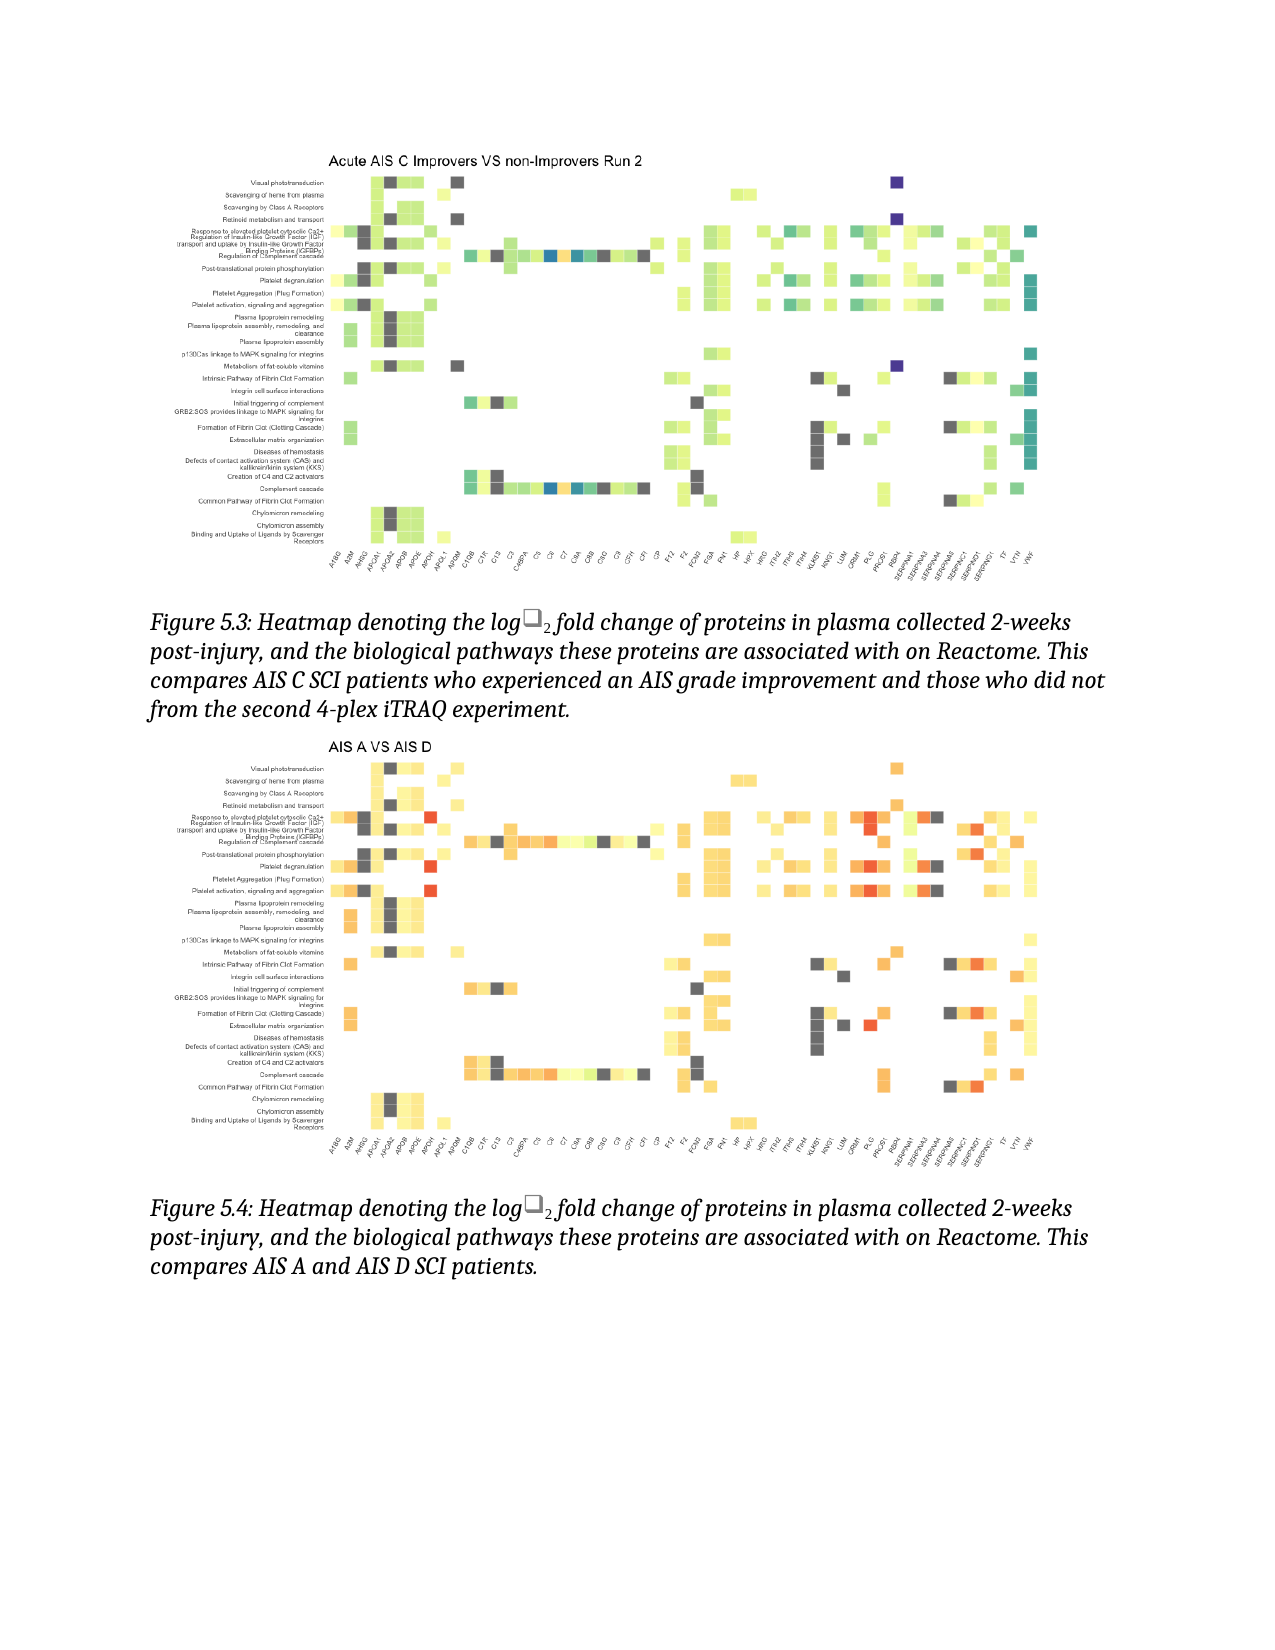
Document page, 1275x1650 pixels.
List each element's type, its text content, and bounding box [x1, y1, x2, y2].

picture [168, 150, 1044, 588]
text Figure 5.4: Heatmap denoting the log fold change of proteins in plasma collected 2-weeks post-injury, and the biological pathways these proteins are associated with on Reactome. This compares AIS A and AIS D SCI patients. [150, 1194, 1125, 1280]
picture [168, 735, 1044, 1174]
text Figure 5.3: Heatmap denoting the log fold change of proteins in plasma collected 2-weeks post-injury, and the biological pathways these proteins are associated with on Reactome. This compares AIS C SCI patients who experienced an AIS grade improvement and those who did not from the second 4-plex iTRAQ experiment. [150, 608, 1125, 723]
